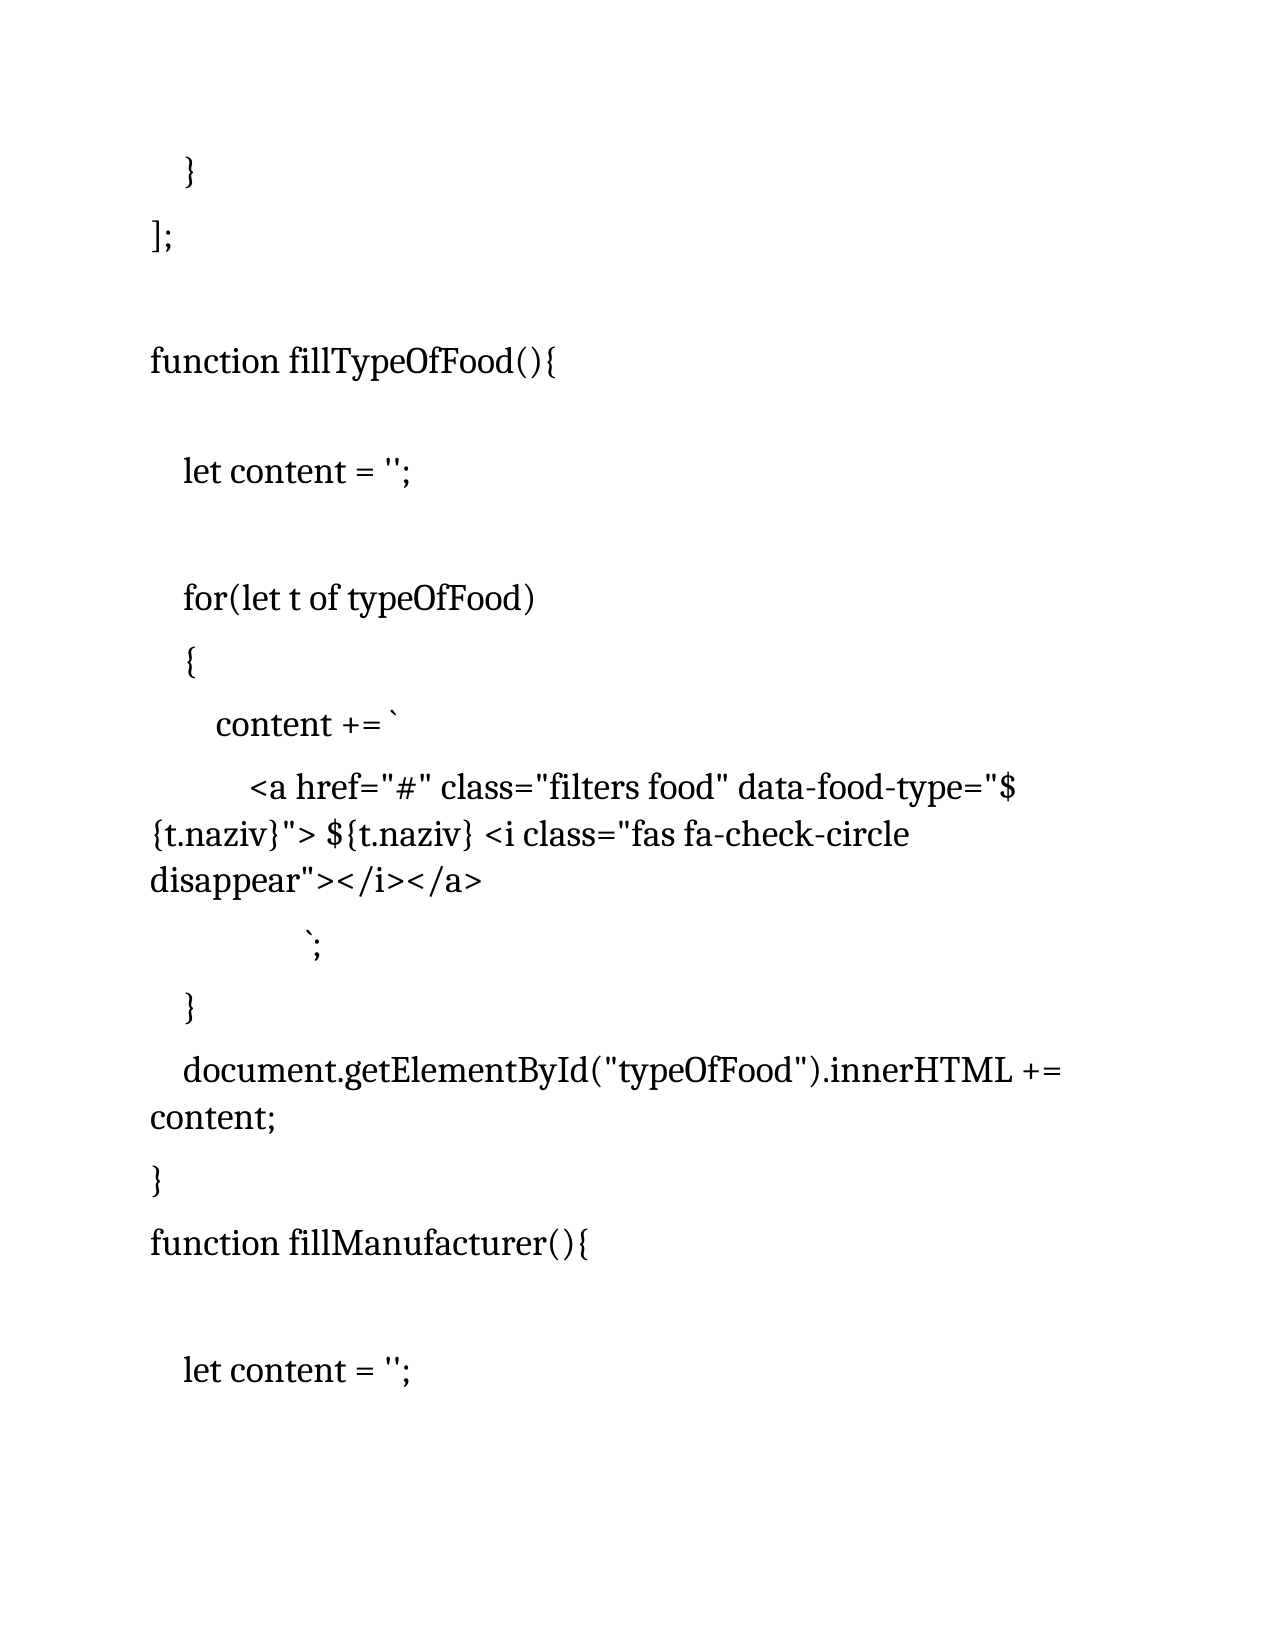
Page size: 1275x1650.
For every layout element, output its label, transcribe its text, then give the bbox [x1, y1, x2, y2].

text { [150, 639, 1125, 683]
text let content = ''; [150, 450, 1125, 493]
text `; [150, 922, 1125, 965]
text for(let t of typeOfFood) [150, 576, 1125, 619]
text } [150, 986, 1125, 1029]
text <a href="#" class="filters food" data-food-type="${t.naziv}"> ${t.naziv} <i class="fas fa-check-circle disappear"></i></a> [150, 766, 1125, 902]
text } [150, 150, 1125, 193]
text let content = ''; [150, 1348, 1125, 1391]
text document.getElementById("typeOfFood").innerHTML += content; [150, 1049, 1125, 1138]
text function fillManufacturer(){ [150, 1222, 1125, 1265]
text content += ` [150, 703, 1125, 746]
text function fillTypeOfFood(){ [150, 340, 1125, 383]
text } [150, 1158, 1125, 1202]
text ]; [150, 213, 1125, 256]
